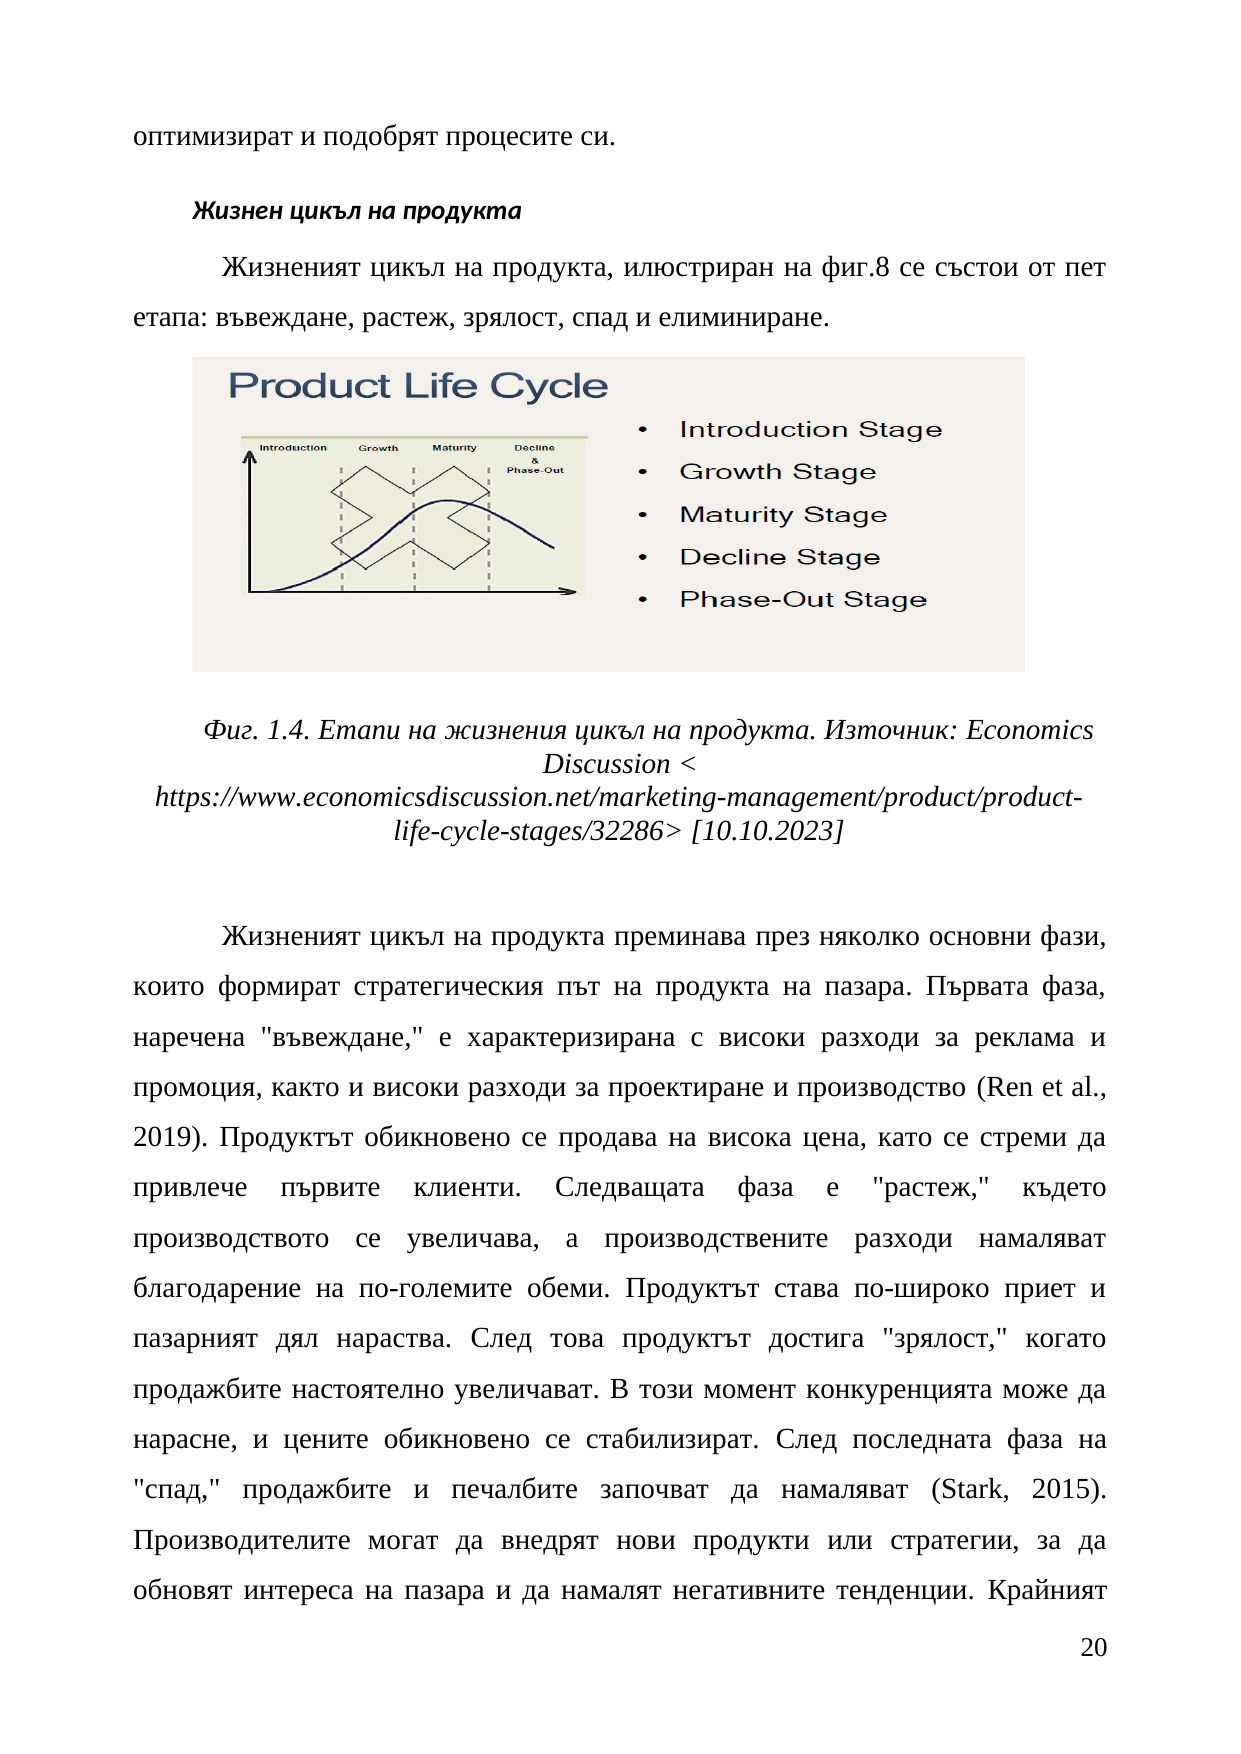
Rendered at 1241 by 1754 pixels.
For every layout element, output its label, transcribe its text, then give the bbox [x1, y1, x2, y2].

picture [192, 349, 1030, 672]
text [133, 918, 1107, 1606]
text Жизненият цикъл на продукта, илюстриран на фиг.8 се състои от пет етапа: въвеждане, растеж, зрялост, спад и елиминиране. [133, 249, 1107, 333]
subtitle Жизнен цикъл на продукта [133, 193, 1107, 226]
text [133, 118, 1107, 152]
title Фиг. 1.4. Етапи на жизнения цикъл на продукта. Източник: Economics Discussion < https://www.economicsdiscussion.net/marketing-management/product/product-life-cycle-stages/32286> [10.10.2023] [133, 712, 1107, 846]
